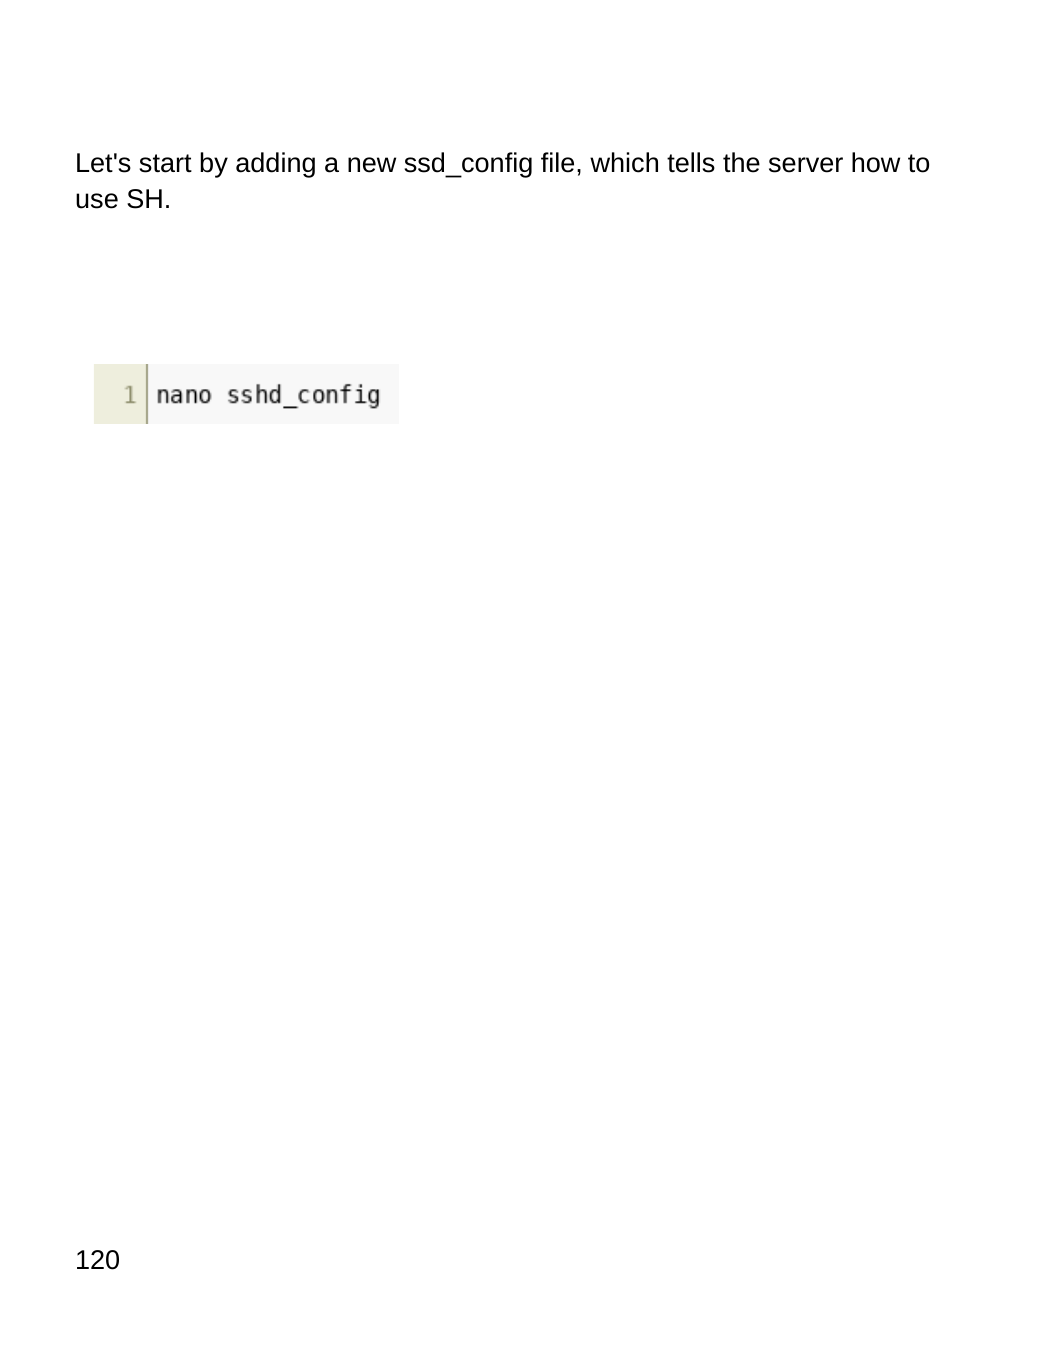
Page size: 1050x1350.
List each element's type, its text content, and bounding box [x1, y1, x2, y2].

text Let's start by adding a new ssd_config file, which tells the server how to use SH. [75, 147, 975, 251]
picture [93, 364, 399, 424]
